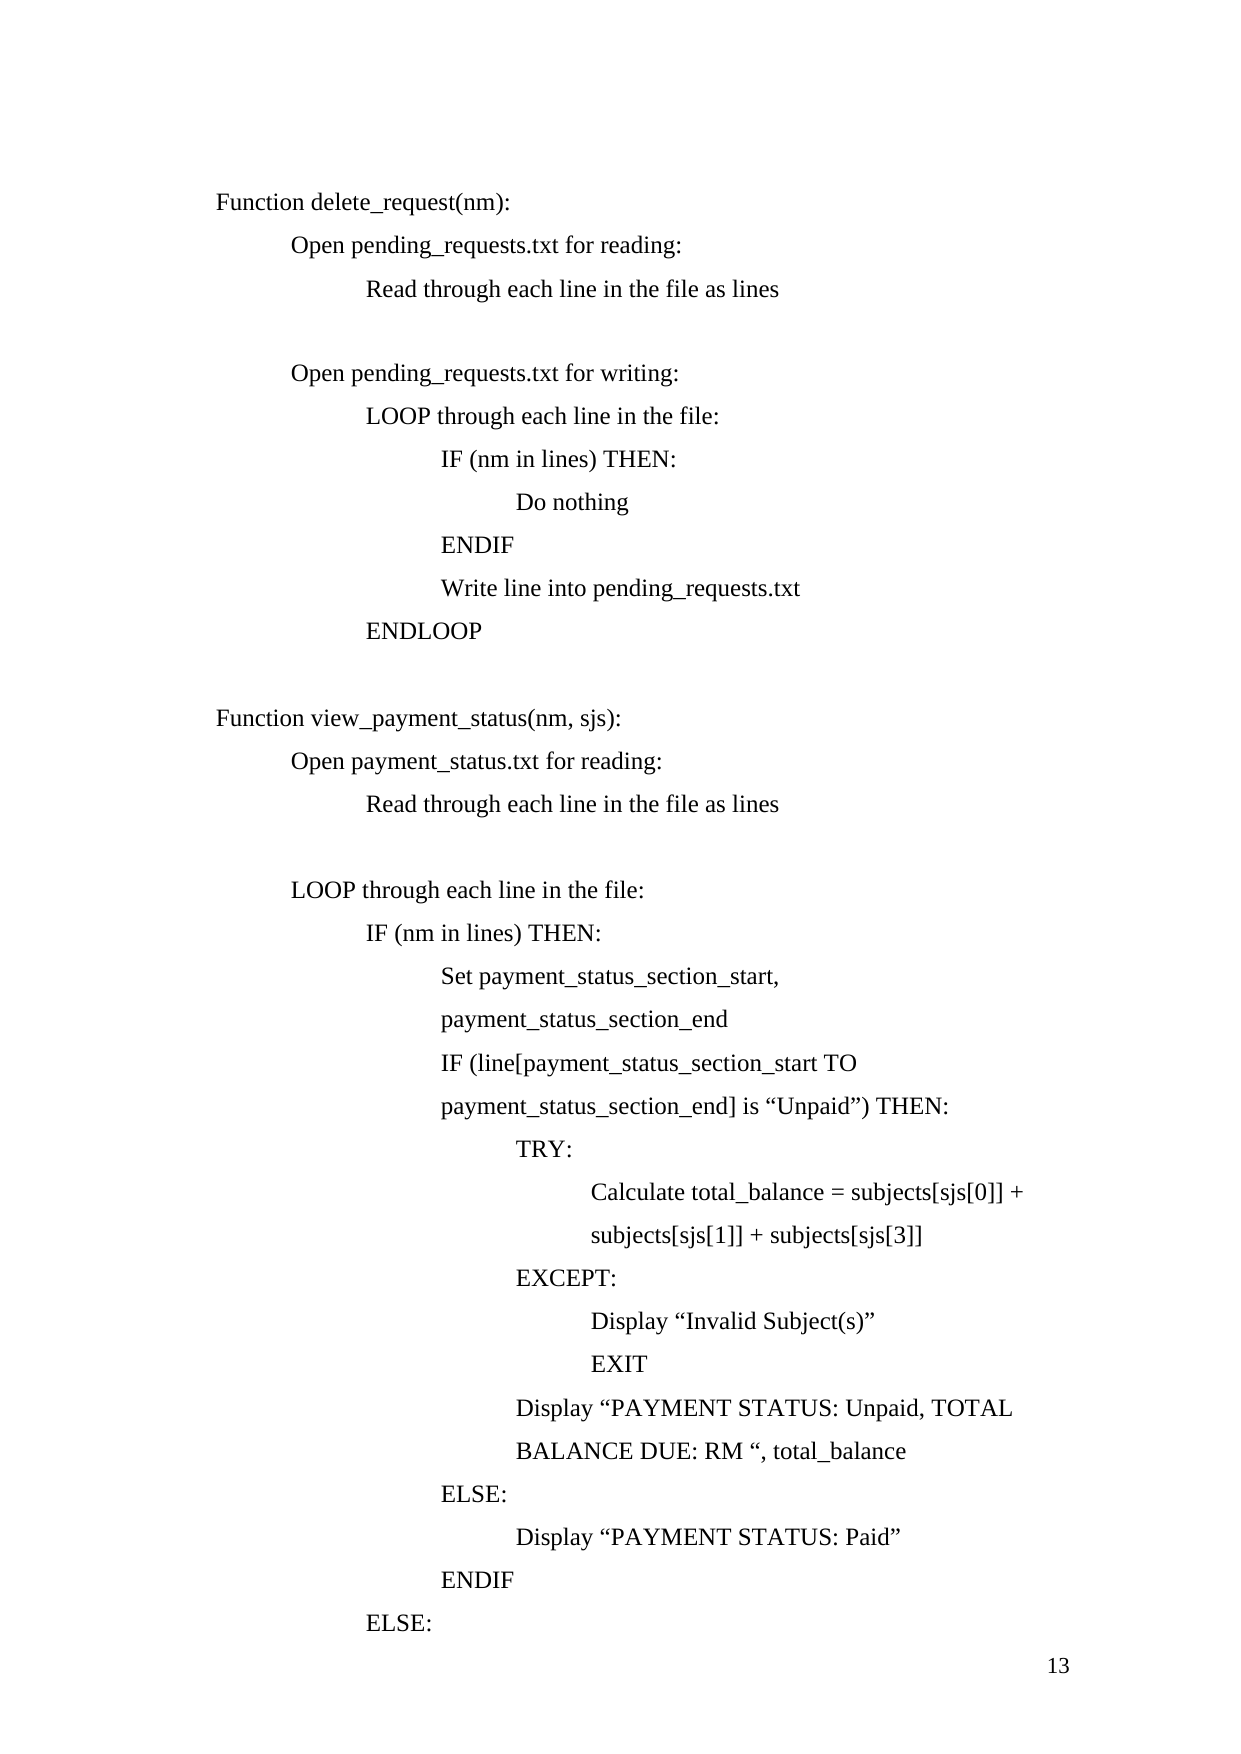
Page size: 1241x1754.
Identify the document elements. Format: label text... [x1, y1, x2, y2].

text IF (line[payment_status_section_start TO payment_status_section_end] is “Unpaid”) THEN: [441, 1048, 1069, 1119]
text Do nothing [141, 487, 1069, 516]
text IF (nm in lines) THEN: [141, 444, 1069, 473]
text Set payment_status_section_start, payment_status_section_end [441, 961, 1069, 1033]
text Read through each line in the file as lines [141, 789, 1069, 818]
text Display “PAYMENT STATUS: Unpaid, TOTAL BALANCE DUE: RM “, total_balance [516, 1393, 1069, 1464]
text Open pending_requests.txt for reading: [141, 231, 1069, 259]
text Display “PAYMENT STATUS: Paid” [441, 1522, 1069, 1551]
text Function delete_request(nm): [141, 187, 1069, 216]
text TRY: [441, 1134, 1069, 1163]
text LOOP through each line in the file: [141, 401, 1069, 429]
text Open pending_requests.txt for writing: [141, 358, 1069, 386]
text Open payment_status.txt for reading: [141, 746, 1069, 774]
text EXCEPT: [141, 1263, 1069, 1292]
text ELSE: [141, 1608, 1069, 1637]
text Calculate total_balance = subjects[sjs[0]] + subjects[sjs[1]] + subjects[sjs[3]] [591, 1177, 1069, 1249]
text EXIT [141, 1349, 1069, 1378]
text ENDLOOP [141, 616, 1069, 645]
text ENDIF [141, 1565, 1069, 1594]
text Write line into pending_requests.txt [141, 573, 1069, 602]
text IF (nm in lines) THEN: [141, 918, 1069, 947]
text Display “Invalid Subject(s)” [141, 1306, 1069, 1335]
text Read through each line in the file as lines [141, 274, 1069, 302]
text LOOP through each line in the file: [141, 875, 1069, 904]
text Function view_payment_status(nm, sjs): [141, 703, 1069, 731]
text ELSE: [441, 1479, 1069, 1508]
text ENDIF [141, 530, 1069, 559]
